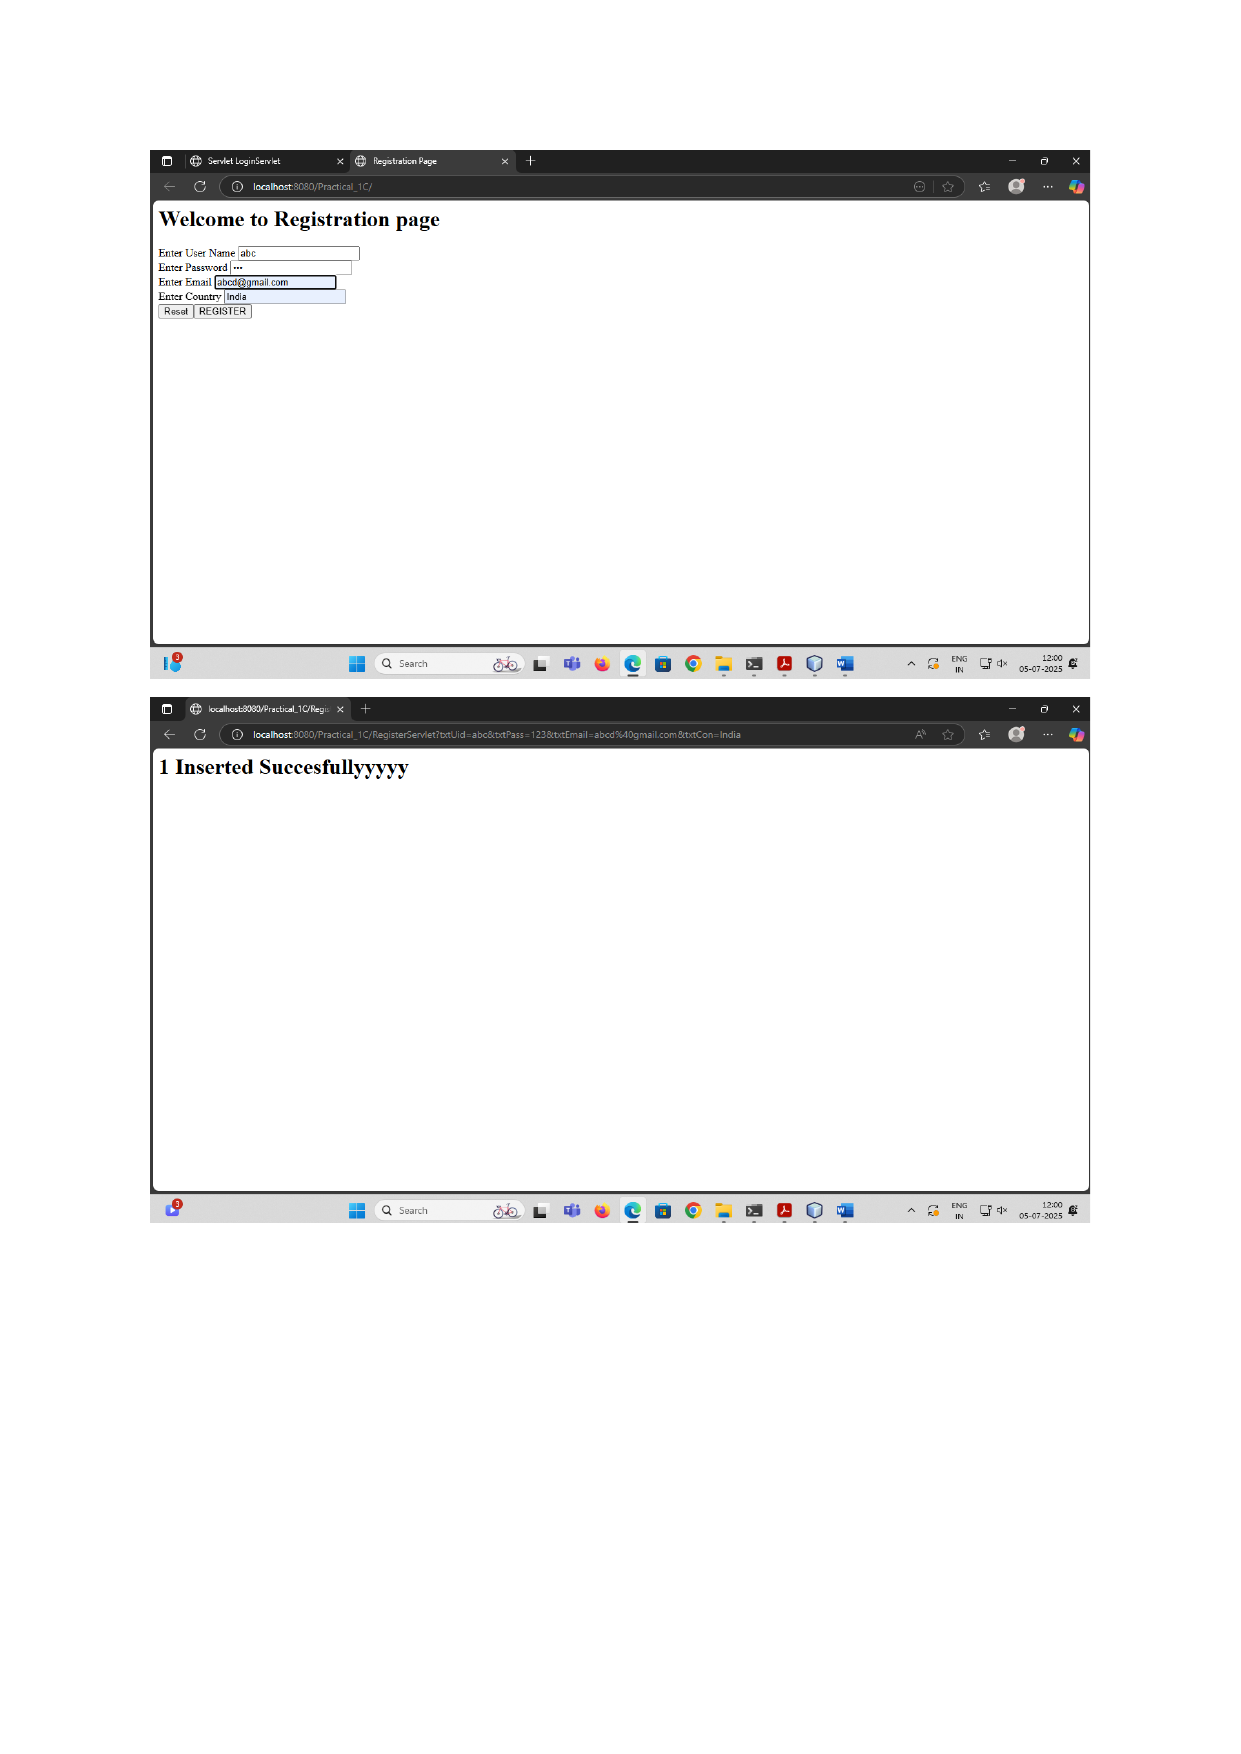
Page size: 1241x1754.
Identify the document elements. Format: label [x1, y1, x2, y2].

picture [150, 150, 1091, 679]
picture [150, 697, 1091, 1223]
